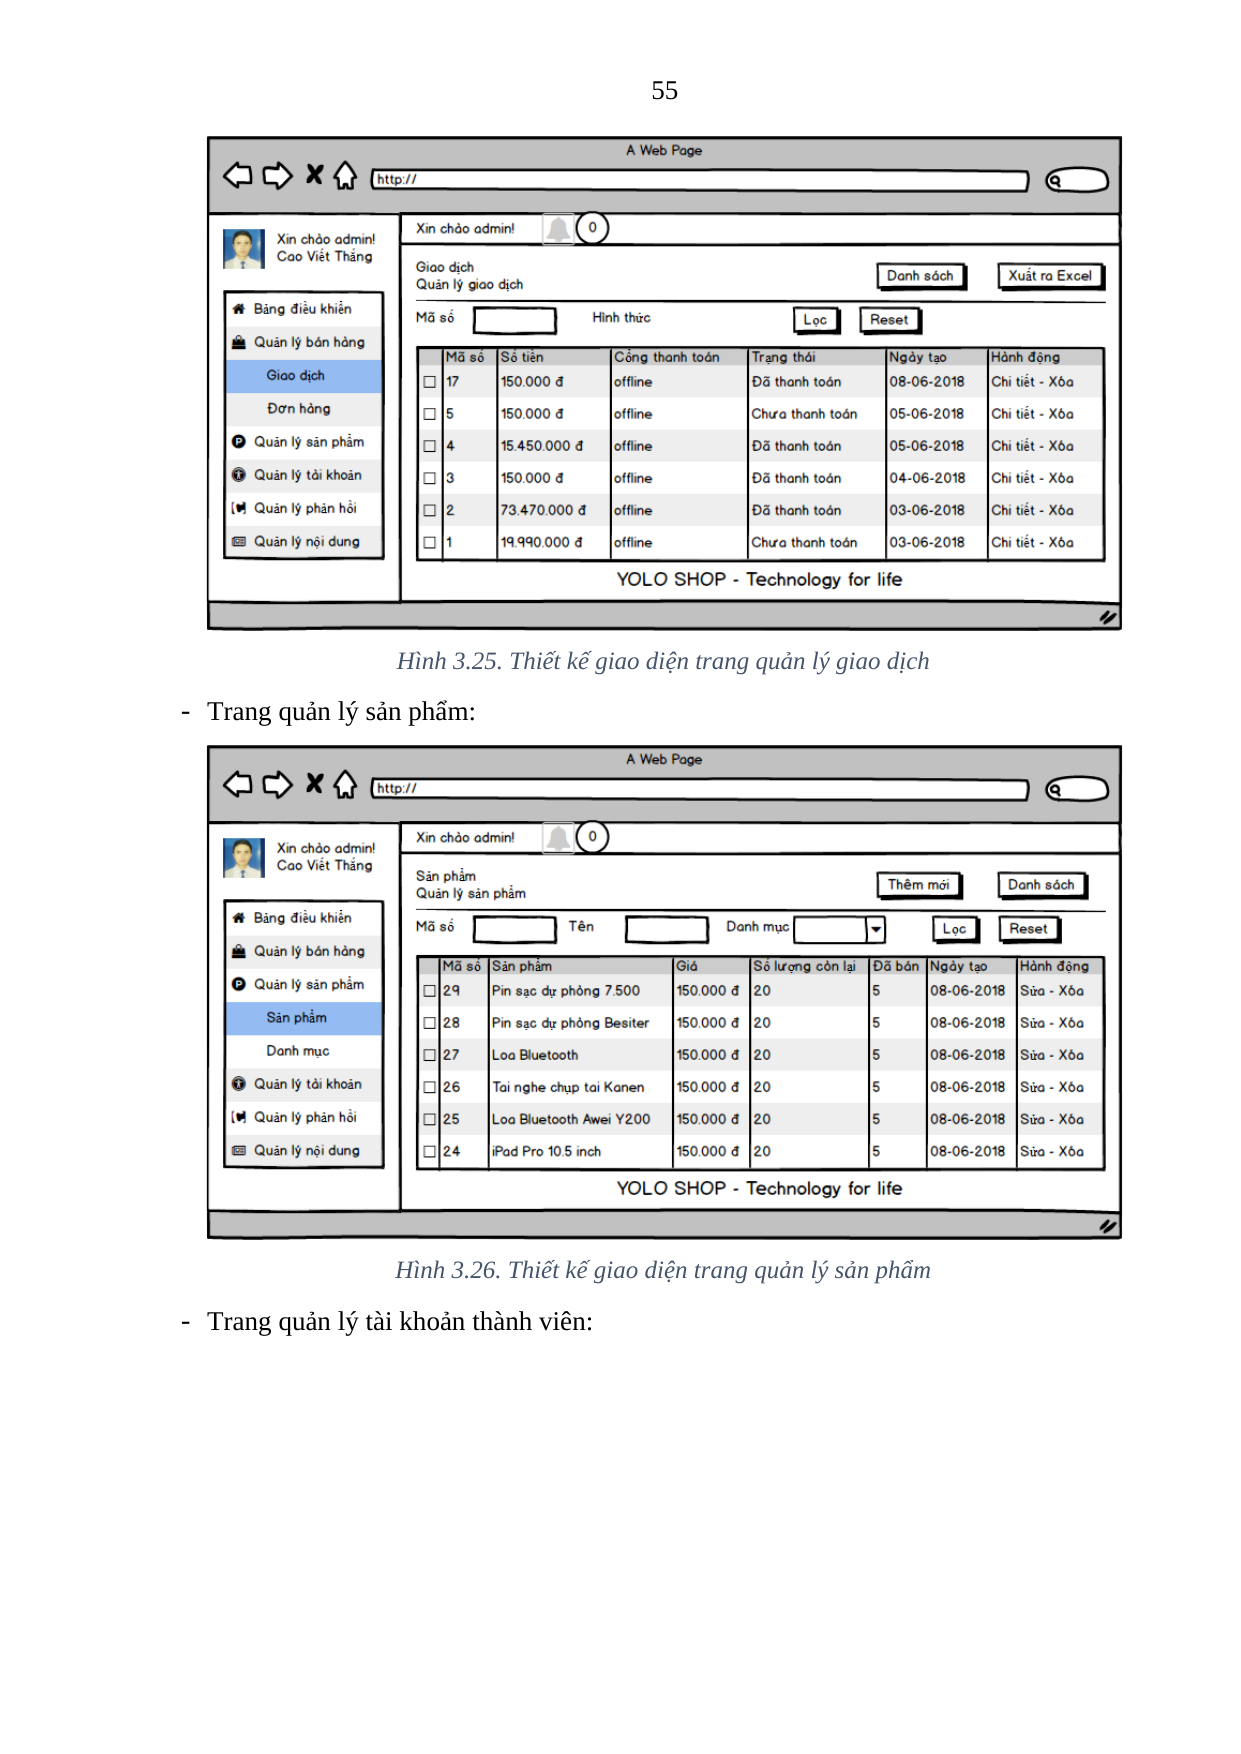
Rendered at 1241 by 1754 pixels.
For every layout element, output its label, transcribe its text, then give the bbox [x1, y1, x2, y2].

picture [206, 136, 1123, 631]
list Trang quản lý sản phẩm: [177, 695, 1122, 729]
picture [206, 745, 1123, 1240]
list Trang quản lý tài khoản thành viên: [177, 1304, 1122, 1338]
